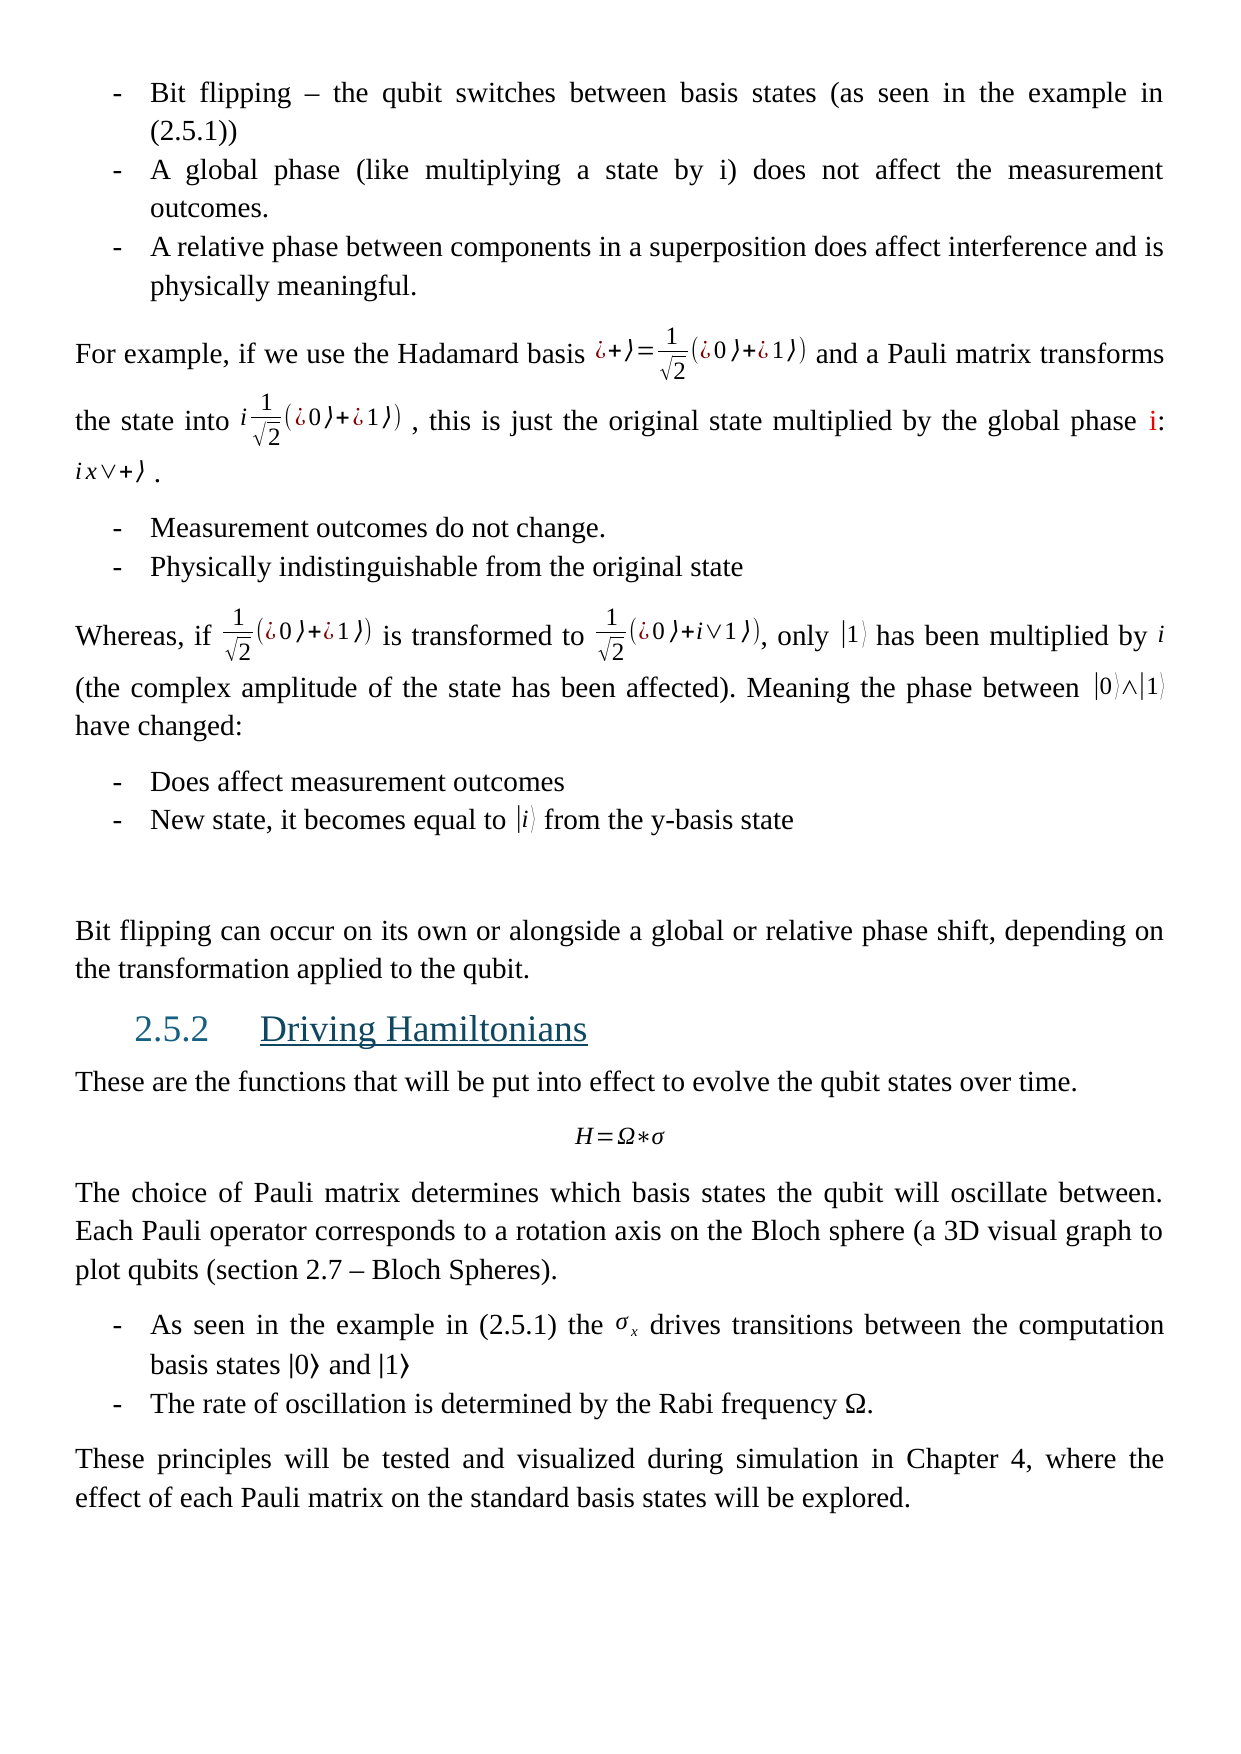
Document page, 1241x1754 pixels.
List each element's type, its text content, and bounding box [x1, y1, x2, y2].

list A relative phase between components in a superposition does affect interference and is physically meaningful. [112, 229, 1165, 301]
list A global phase (like multiplying a state by i) does not affect the measurement outcomes. [112, 152, 1165, 224]
subtitle Driving Hamiltonians [134, 1006, 1165, 1049]
text Bit flipping can occur on its own or alongside a global or relative phase shift, depending on the transformation applied to the qubit. [75, 913, 1165, 985]
text Whereas, if is transformed to , only has been multiplied by (the complex amplitude of the state has been affected). Meaning the phase between have changed: [75, 604, 1165, 742]
list The rate of oscillation is determined by the Rabi frequency Ω. [112, 1386, 1165, 1420]
text For example, if we use the Hadamard basis and a Pauli matrix transforms the state into , this is just the original state multiplied by the global phase i: . [75, 323, 1165, 488]
list As seen in the example in (2.5.1) the drives transitions between the computation basis states ∣0⟩ and ∣1⟩ [112, 1307, 1165, 1381]
text The choice of Pauli matrix determines which basis states the qubit will oscillate between. Each Pauli operator corresponds to a rotation axis on the Bloch sphere (a 3D visual graph to plot qubits (section 2.7 – Bloch Spheres). [75, 1175, 1165, 1285]
list Measurement outcomes do not change. [112, 510, 1165, 544]
list Does affect measurement outcomes [112, 764, 1165, 797]
list Physically indistinguishable from the original state [112, 549, 1165, 582]
list Bit flipping – the qubit switches between basis states (as seen in the example in (2.5.1)) [112, 75, 1165, 147]
text These principles will be tested and visualized during simulation in Chapter 4, where the effect of each Pauli matrix on the standard basis states will be explored. [75, 1441, 1165, 1513]
list New state, it becomes equal to from the y-basis state [112, 802, 1165, 836]
text These are the functions that will be put into effect to evolve the qubit states over time. [75, 1064, 1165, 1098]
